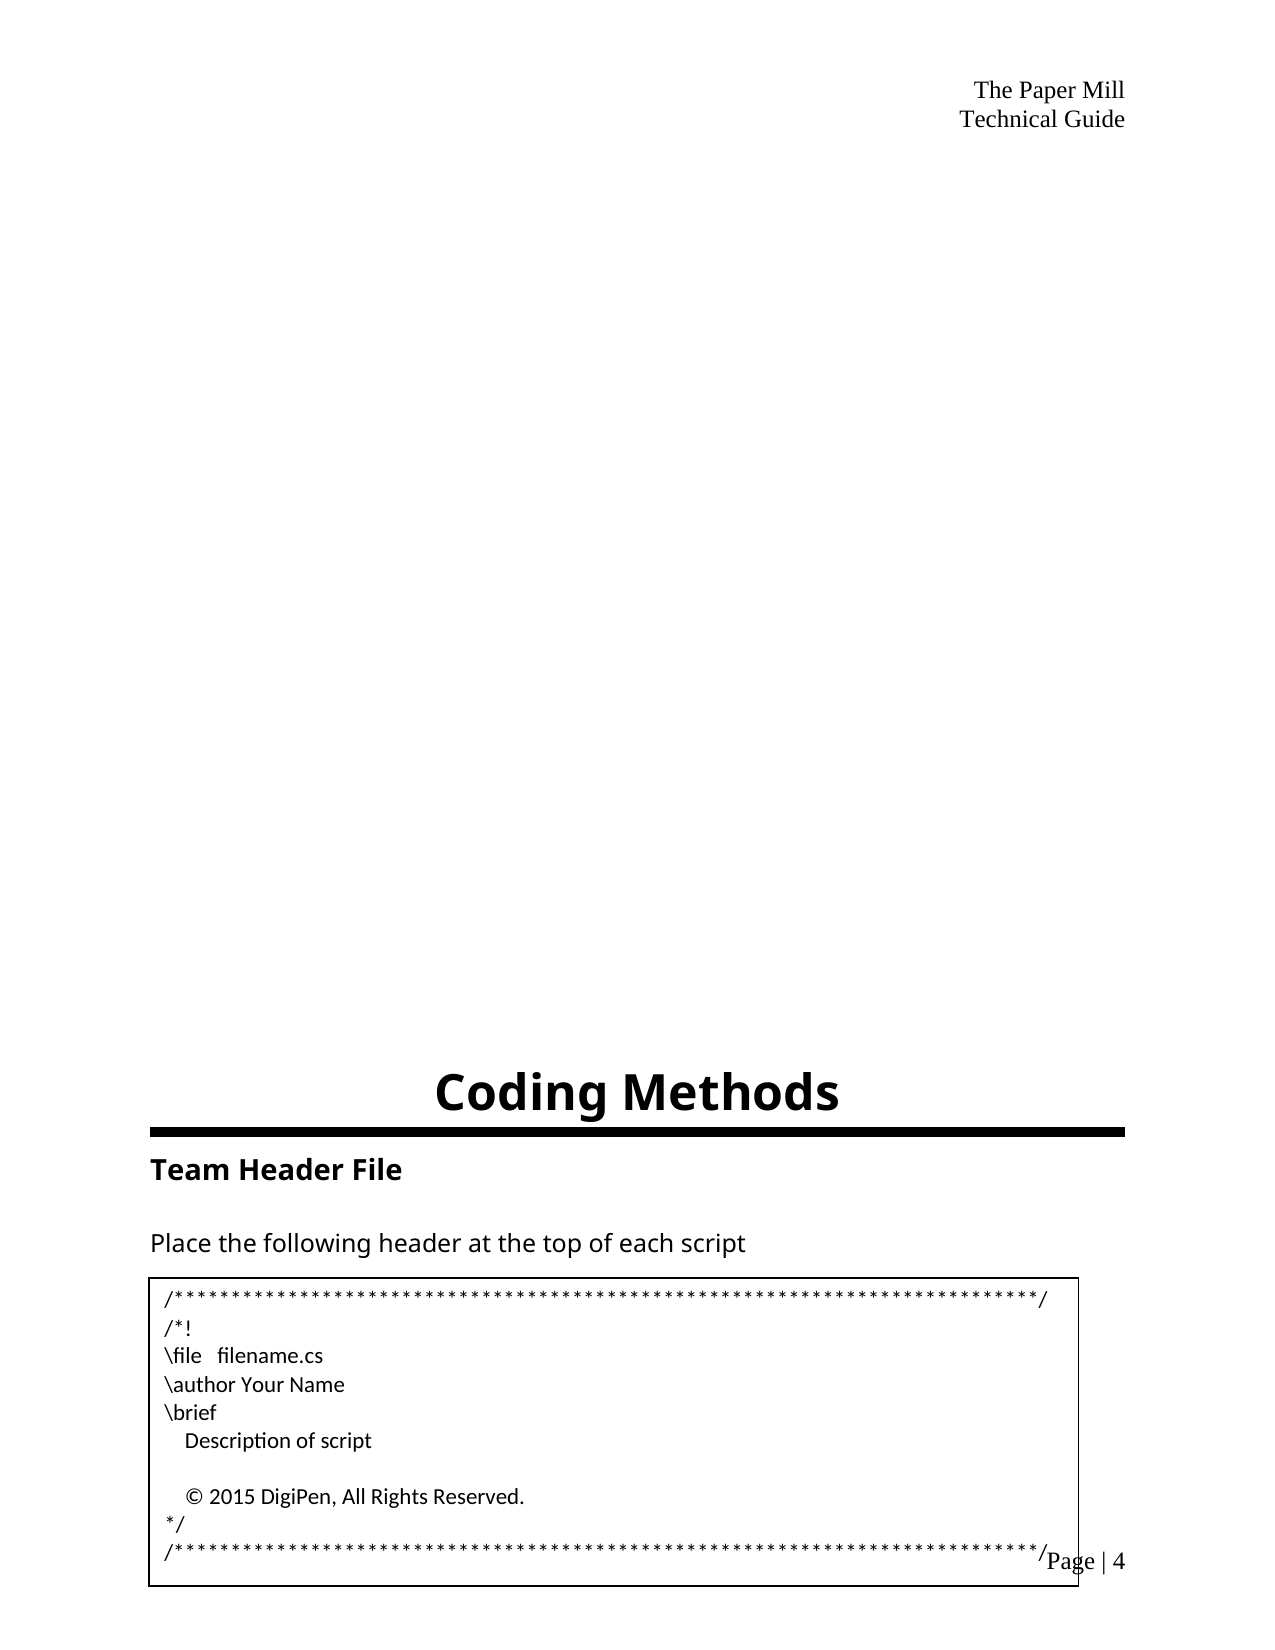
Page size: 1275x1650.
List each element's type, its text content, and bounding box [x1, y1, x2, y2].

subtitle Coding Methods [150, 1057, 1125, 1127]
text Place the following header at the top of each script [150, 1225, 1125, 1259]
text Team Header File [150, 1149, 1125, 1189]
